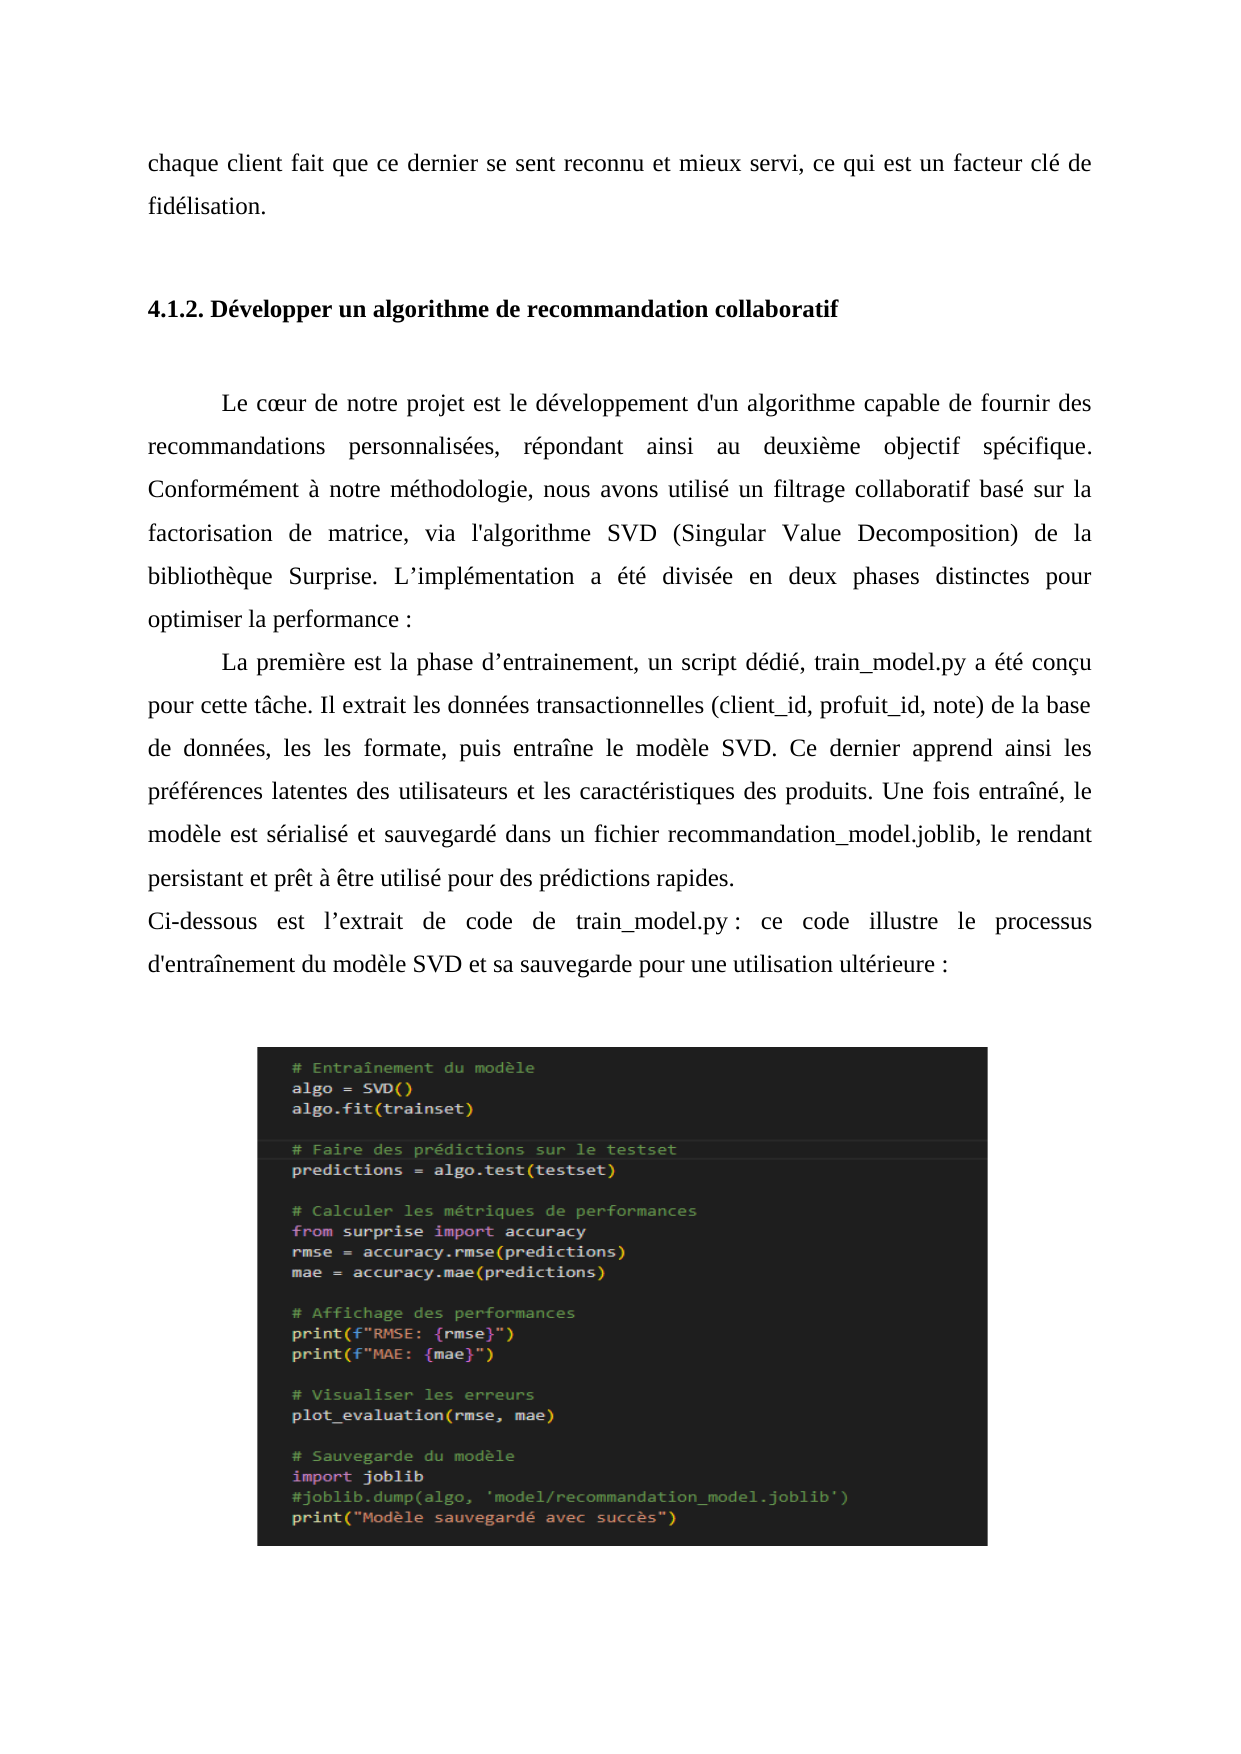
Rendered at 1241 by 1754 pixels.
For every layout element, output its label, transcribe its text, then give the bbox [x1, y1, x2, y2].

subtitle 4.1.2. Développer un algorithme de recommandation collaboratif [148, 294, 1093, 322]
text La première est la phase d’entrainement, un script dédié, train_model.py a été conçu pour cette tâche. Il extrait les données transactionnelles (client_id, profuit_id, note) de la base de données, les les formate, puis entraîne le modèle SVD. Ce dernier apprend ainsi les préférences latentes des utilisateurs et les caractéristiques des produits. Une fois entraîné, le modèle est sérialisé et sauvegardé dans un fichier recommandation_model.joblib, le rendant persistant et prêt à être utilisé pour des prédictions rapides. [148, 647, 1093, 891]
text Ci-dessous est l’extrait de code de train_model.py : ce code illustre le processus d'entraînement du modèle SVD et sa sauvegarde pour une utilisation ultérieure : [148, 906, 1093, 978]
picture [257, 1047, 988, 1546]
text Le cœur de notre projet est le développement d'un algorithme capable de fournir des recommandations personnalisées, répondant ainsi au deuxième objectif spécifique. Conformément à notre méthodologie, nous avons utilisé un filtrage collaboratif basé sur la factorisation de matrice, via l'algorithme SVD (Singular Value Decomposition) de la bibliothèque Surprise. L’implémentation a été divisée en deux phases distinctes pour optimiser la performance : [148, 388, 1093, 633]
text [148, 148, 1093, 219]
